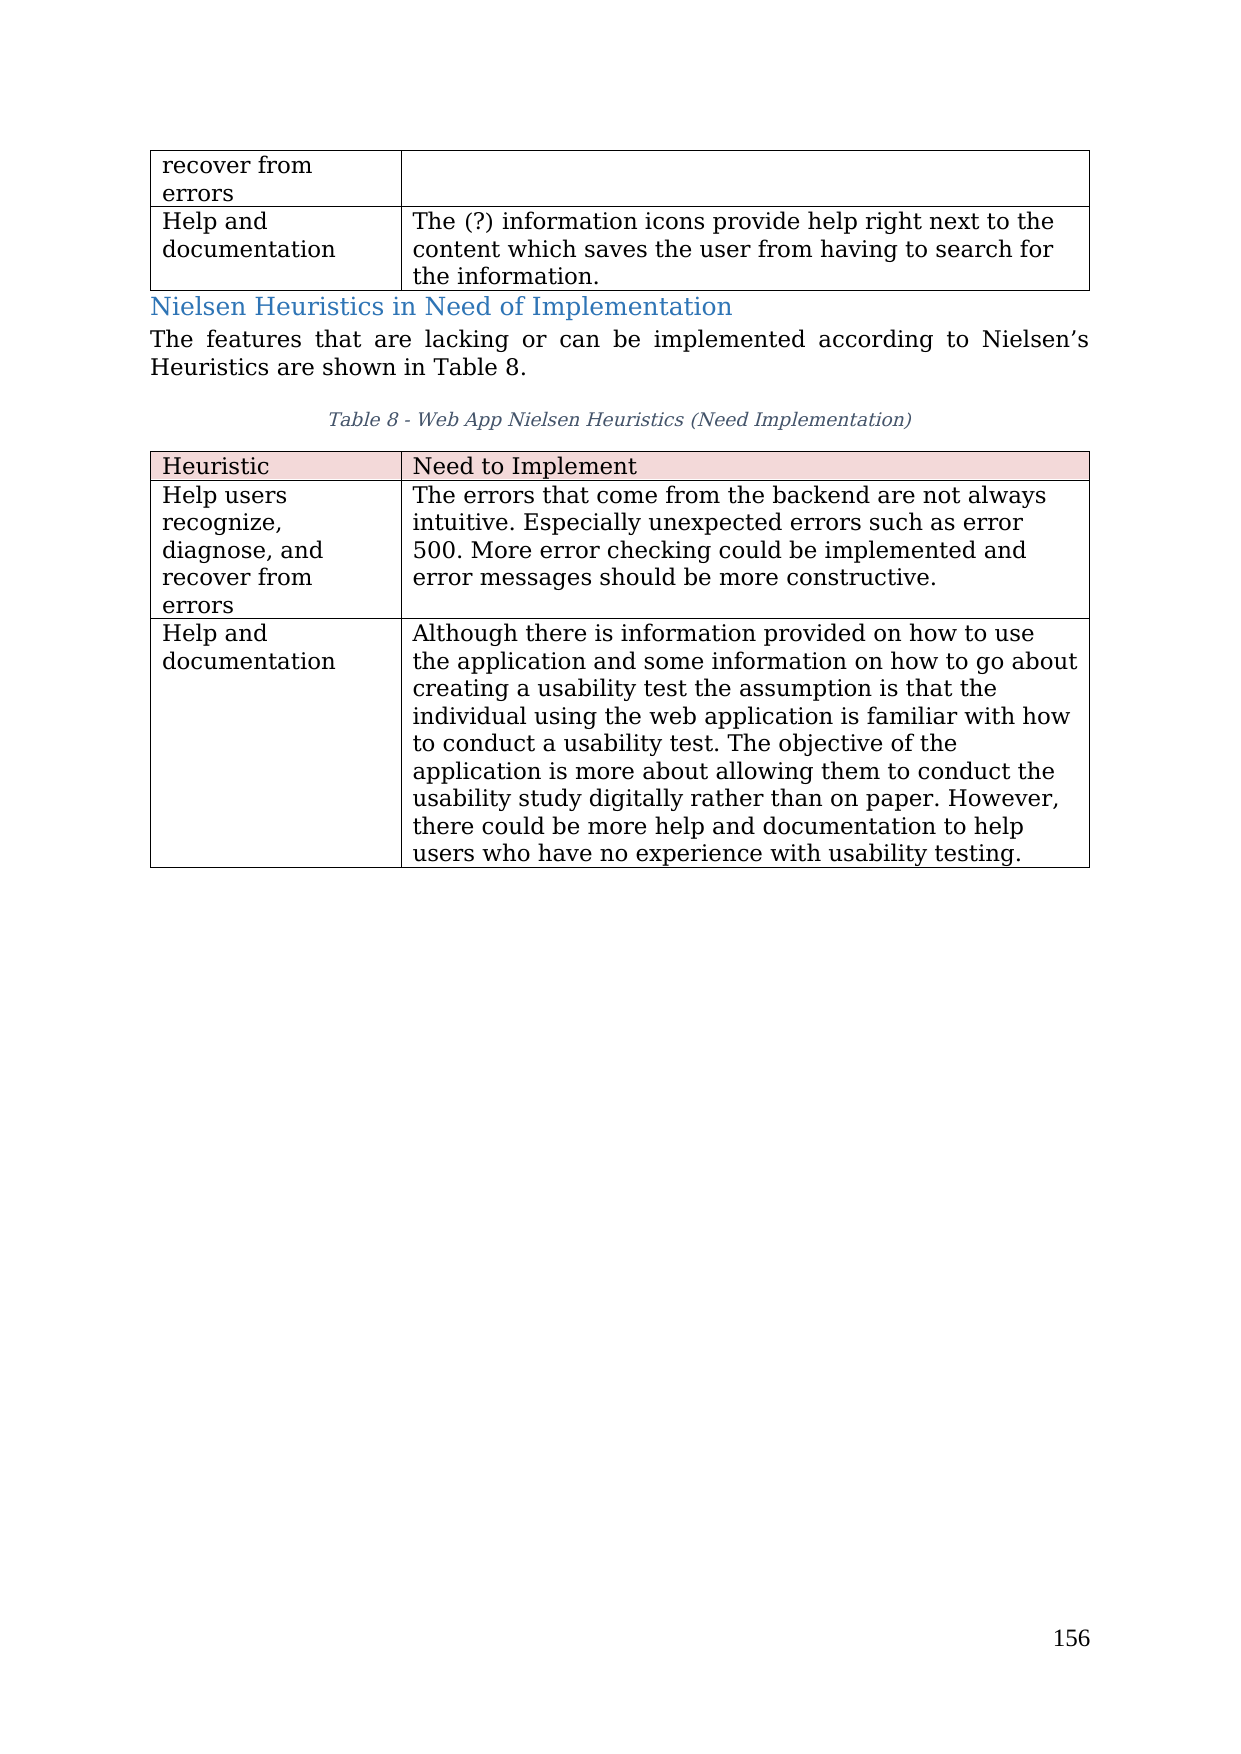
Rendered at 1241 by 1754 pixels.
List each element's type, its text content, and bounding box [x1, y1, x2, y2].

table_cell Help users recognize, diagnose, and recover from errors [151, 481, 401, 618]
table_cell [402, 151, 1089, 206]
table_header Need to Implement [402, 452, 1089, 479]
table_header Heuristic [151, 452, 401, 479]
text Table 8 - Web App Nielsen Heuristics (Need Implementation) [150, 408, 1090, 430]
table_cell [151, 151, 401, 206]
subtitle Nielsen Heuristics in Need of Implementation [150, 291, 1090, 321]
text The features that are lacking or can be implemented according to Nielsen’s Heuristics are shown in Table 8. [150, 325, 1090, 380]
table_cell The (?) information icons provide help right next to the content which saves the user from having to search for the information. [402, 207, 1089, 289]
table_cell Help and documentation [151, 619, 401, 867]
table_cell Help and documentation [151, 207, 401, 289]
table_cell Although there is information provided on how to use the application and some information on how to go about creating a usability test the assumption is that the individual using the web application is familiar with how to conduct a usability test. The objective of the application is more about allowing them to conduct the usability study digitally rather than on paper. However, there could be more help and documentation to help users who have no experience with usability testing. [402, 619, 1089, 867]
table_cell The errors that come from the backend are not always intuitive. Especially unexpected errors such as error 500. More error checking could be implemented and error messages should be more constructive. [402, 481, 1089, 618]
